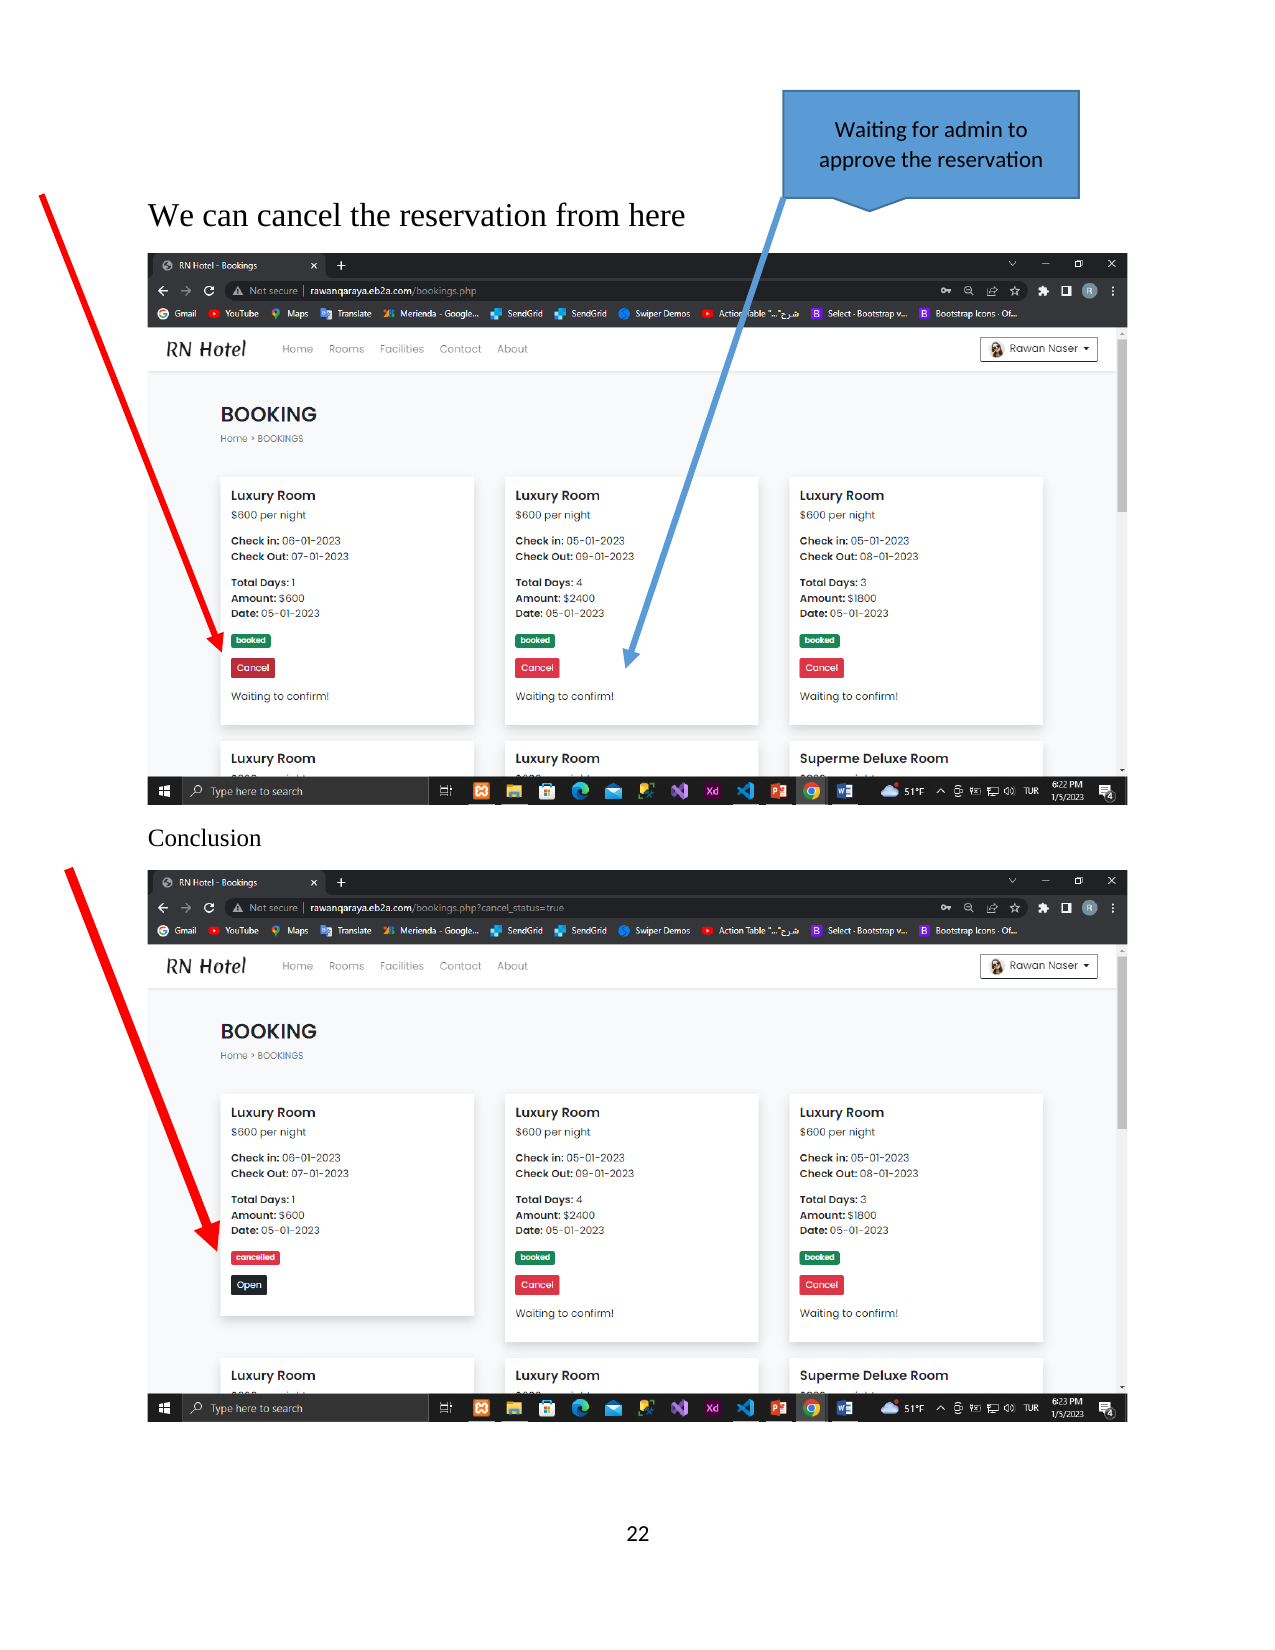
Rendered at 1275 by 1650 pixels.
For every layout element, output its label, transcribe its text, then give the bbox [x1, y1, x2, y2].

picture [147, 870, 1128, 1422]
text Conclusion [148, 823, 1127, 852]
picture [147, 253, 1128, 805]
text We can cancel the reservation from here [148, 195, 782, 234]
text We can cancel the reservation from here [775, 195, 1127, 234]
